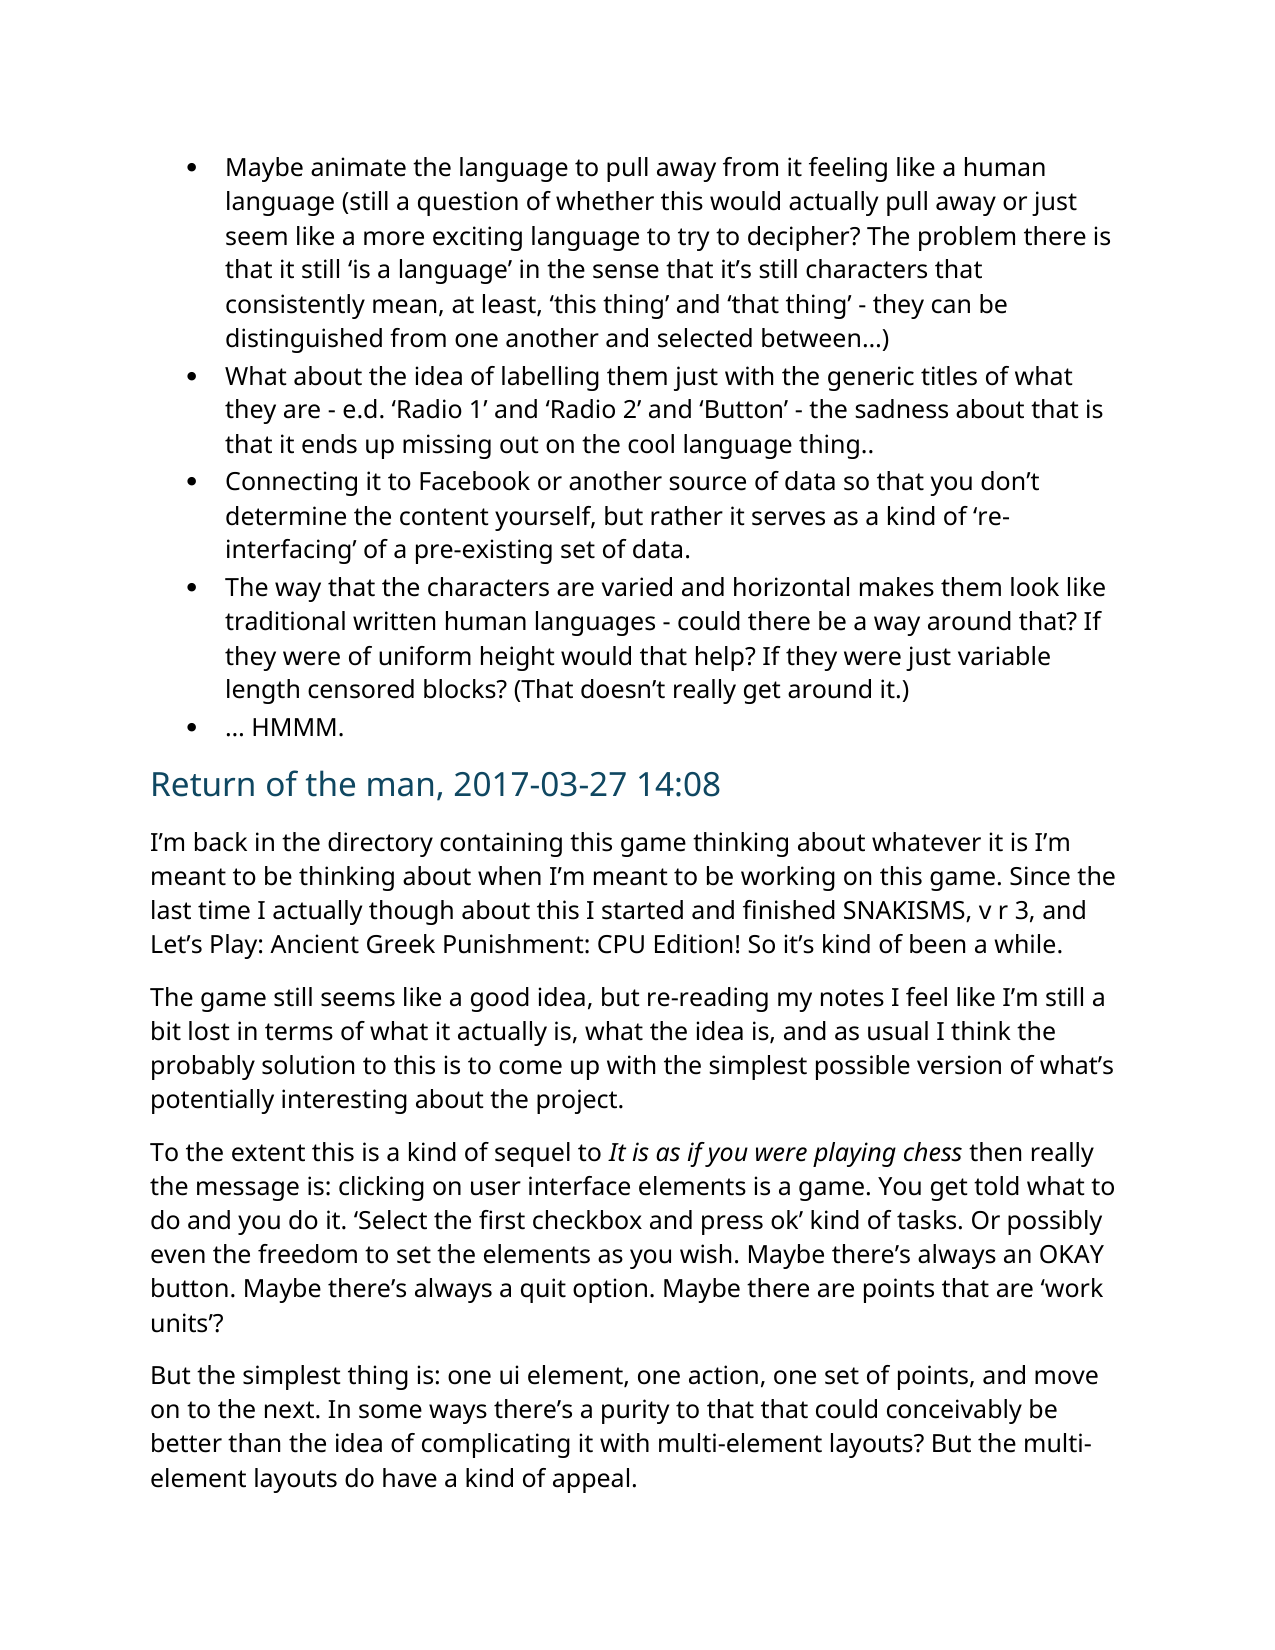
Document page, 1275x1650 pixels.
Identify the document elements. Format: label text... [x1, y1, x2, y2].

list Maybe animate the language to pull away from it feeling like a human language (still a question of whether this would actually pull away or just seem like a more exciting language to try to decipher? The problem there is that it still ‘is a language’ in the sense that it’s still characters that consistently mean, at least, ‘this thing’ and ‘that thing’ - they can be distinguished from one another and selected between…) [187, 150, 1125, 354]
list Connecting it to Facebook or another source of data so that you don’t determine the content yourself, but rather it serves as a kind of ‘re-interfacing’ of a pre-existing set of data. [187, 464, 1125, 566]
list What about the idea of labelling them just with the generic titles of what they are - e.d. ‘Radio 1’ and ‘Radio 2’ and ‘Button’ - the sadness about that is that it ends up missing out on the cool language thing.. [187, 358, 1125, 460]
list … HMMM. [187, 710, 1125, 744]
text To the extent this is a kind of sequel to It is as if you were playing chess then really the message is: clicking on user interface elements is a game. You get told what to do and you do it. ‘Select the first checkbox and press ok’ kind of tasks. Or possibly even the freedom to set the elements as you wish. Maybe there’s always an OKAY button. Maybe there’s always a quit option. Maybe there are points that are ‘work units’? [150, 1135, 1125, 1339]
text But the simplest thing is: one ui element, one action, one set of points, and move on to the next. In some ways there’s a purity to that that could conceivably be better than the idea of complicating it with multi-element layouts? But the multi-element layouts do have a kind of appeal. [150, 1358, 1125, 1494]
text I’m back in the directory containing this game thinking about whatever it is I’m meant to be thinking about when I’m meant to be working on this game. Since the last time I actually though about this I started and finished SNAKISMS, v r 3, and Let’s Play: Ancient Greek Punishment: CPU Edition! So it’s kind of been a while. [150, 825, 1125, 961]
text The game still seems like a good idea, but re-reading my notes I feel like I’m still a bit lost in terms of what it actually is, what the idea is, and as usual I think the probably solution to this is to come up with the simplest possible version of what’s potentially interesting about the project. [150, 980, 1125, 1116]
subtitle Return of the man, 2017-03-27 14:08 [150, 761, 1125, 806]
list The way that the characters are varied and horizontal makes them look like traditional written human languages - could there be a way around that? If they were of uniform height would that help? If they were just variable length censored blocks? (That doesn’t really get around it.) [187, 570, 1125, 706]
